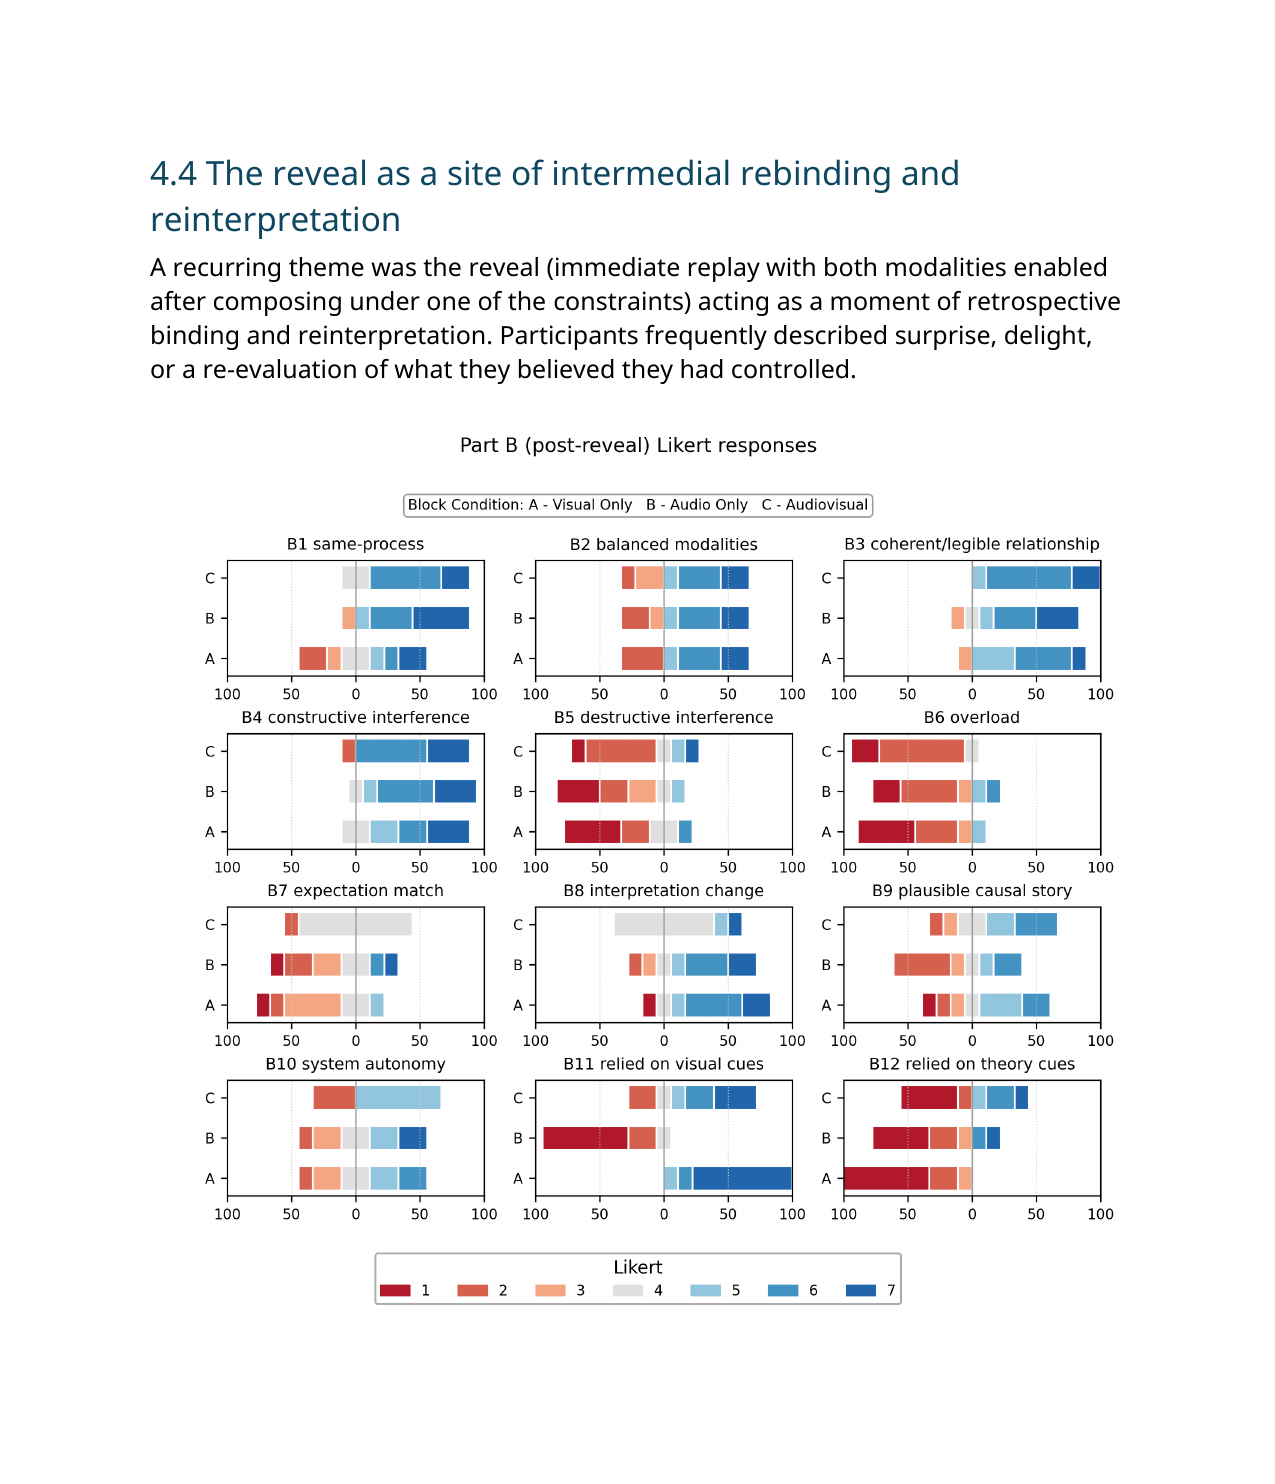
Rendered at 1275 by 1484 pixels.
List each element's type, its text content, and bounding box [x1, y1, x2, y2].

text A recurring theme was the reveal (immediate replay with both modalities enabled after composing under one of the constraints) acting as a moment of retrospective binding and reinterpretation. Participants frequently described surprise, delight, or a re-evaluation of what they believed they had controlled. [857, 249, 1125, 385]
subtitle 4.4 The reveal as a site of intermedial rebinding and reinterpretation [402, 150, 1125, 241]
picture [150, 406, 1125, 1311]
